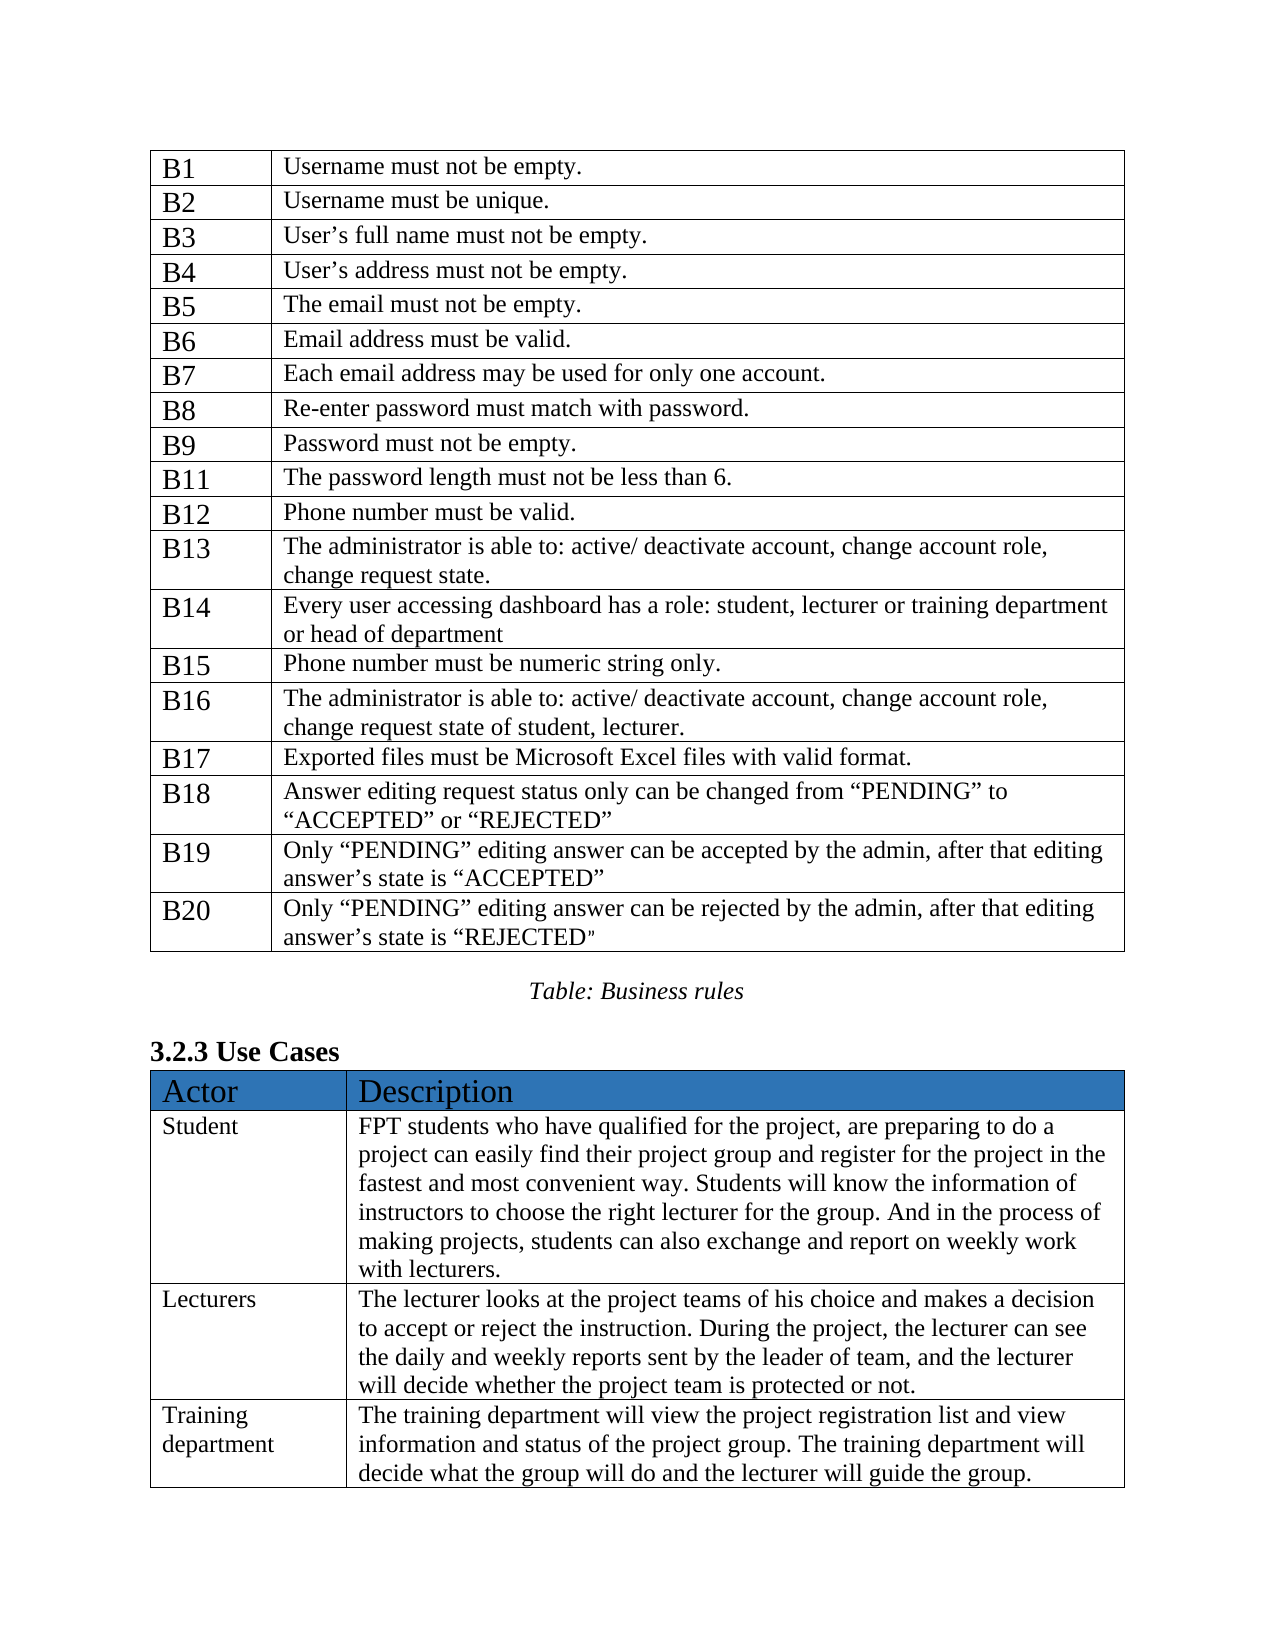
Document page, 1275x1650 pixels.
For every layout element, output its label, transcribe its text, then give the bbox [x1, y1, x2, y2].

table_cell B13 [151, 531, 271, 589]
table_cell Username must not be empty. [272, 151, 1124, 184]
table_cell B9 [151, 428, 271, 461]
table_cell The administrator is able to: active/ deactivate account, change account role, change request state. [272, 531, 1124, 589]
table_cell Every user accessing dashboard has a role: student, lecturer or training department or head of department [272, 590, 1124, 647]
table_cell Only “PENDING” editing answer can be rejected by the admin, after that editing answer’s state is “REJECTED” [272, 893, 1124, 951]
table_cell B2 [151, 186, 271, 219]
table_cell Training department [151, 1400, 346, 1487]
table_cell Email address must be valid. [272, 324, 1124, 357]
table_cell B3 [151, 220, 271, 254]
table_cell Phone number must be valid. [272, 497, 1124, 530]
table_cell B8 [151, 393, 271, 427]
table_cell User’s full name must not be empty. [272, 220, 1124, 254]
table_cell Answer editing request status only can be changed from “PENDING” to “ACCEPTED” or “REJECTED” [272, 776, 1124, 834]
text Table: Business rules [150, 952, 1125, 1005]
table_cell B6 [151, 324, 271, 357]
table_cell B1 [151, 151, 271, 184]
table_cell B18 [151, 776, 271, 834]
table_cell B16 [151, 683, 271, 741]
table_cell B4 [151, 255, 271, 288]
table_cell Exported files must be Microsoft Excel files with valid format. [272, 742, 1124, 775]
table_header Actor [151, 1071, 346, 1110]
table_cell B7 [151, 359, 271, 392]
table_cell Password must not be empty. [272, 428, 1124, 461]
table_cell Phone number must be numeric string only. [272, 649, 1124, 682]
table_cell B11 [151, 462, 271, 496]
table_cell B14 [151, 590, 271, 647]
table_cell B19 [151, 835, 271, 892]
table_cell B17 [151, 742, 271, 775]
subtitle 3.2.3 Use Cases [150, 1034, 1125, 1068]
table_cell The training department will view the project registration list and view information and status of the project group. The training department will decide what the group will do and the lecturer will guide the group. [347, 1400, 1124, 1487]
table_cell The password length must not be less than 6. [272, 462, 1124, 496]
table_cell Lecturers [151, 1284, 346, 1399]
table_cell The administrator is able to: active/ deactivate account, change account role, change request state of student, lecturer. [272, 683, 1124, 741]
table_cell The lecturer looks at the project teams of his choice and makes a decision to accept or reject the instruction. During the project, the lecturer can see the daily and weekly reports sent by the leader of team, and the lecturer will decide whether the project team is protected or not. [347, 1284, 1124, 1399]
table_cell Re-enter password must match with password. [272, 393, 1124, 427]
table_cell B12 [151, 497, 271, 530]
table_cell B20 [151, 893, 271, 951]
table_cell FPT students who have qualified for the project, are preparing to do a project can easily find their project group and register for the project in the fastest and most convenient way. Students will know the information of instructors to choose the right lecturer for the group. And in the process of making projects, students can also exchange and report on weekly work with lecturers. [347, 1111, 1124, 1283]
table_cell User’s address must not be empty. [272, 255, 1124, 288]
table_cell Student [151, 1111, 346, 1283]
table_cell The email must not be empty. [272, 289, 1124, 323]
table_cell B15 [151, 649, 271, 682]
table_cell Only “PENDING” editing answer can be accepted by the admin, after that editing answer’s state is “ACCEPTED” [272, 835, 1124, 892]
table_cell Each email address may be used for only one account. [272, 359, 1124, 392]
table_header Description [347, 1071, 1124, 1110]
table_cell B5 [151, 289, 271, 323]
table_cell Username must be unique. [272, 186, 1124, 219]
